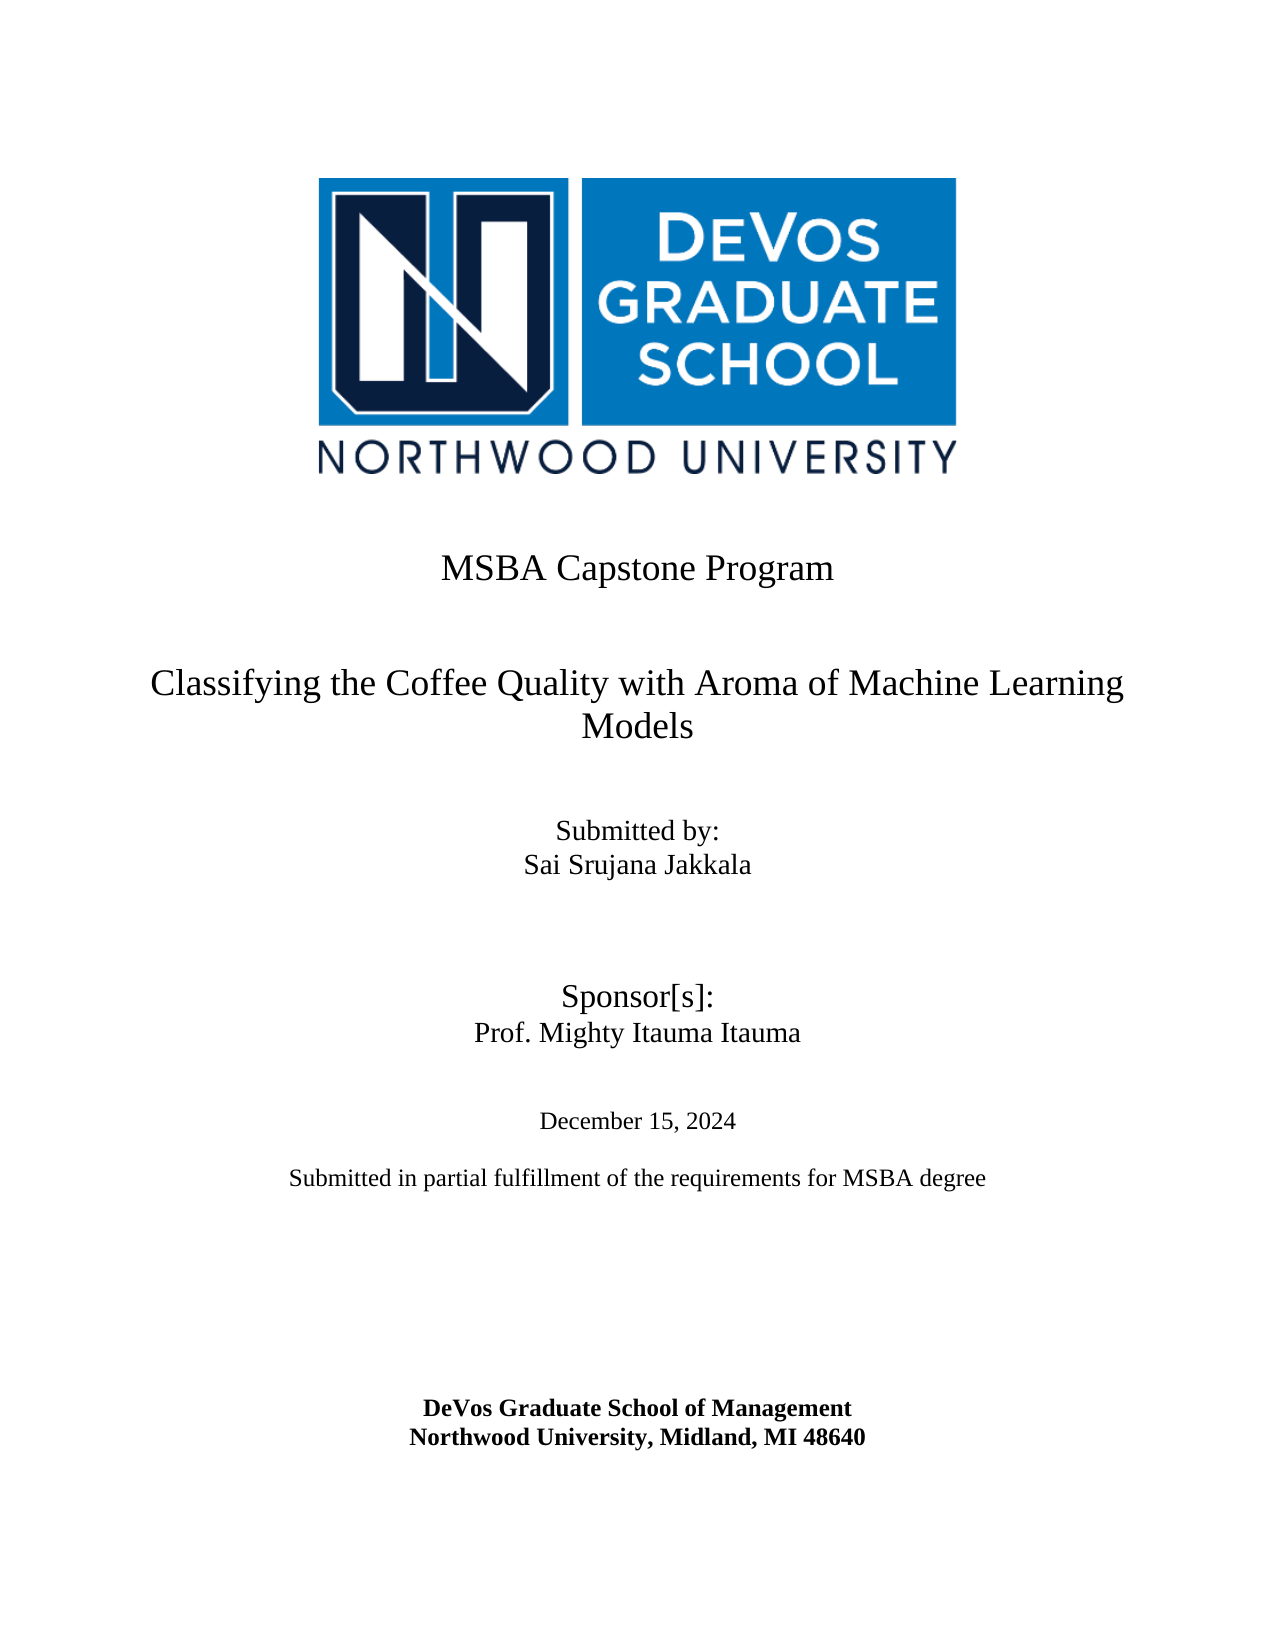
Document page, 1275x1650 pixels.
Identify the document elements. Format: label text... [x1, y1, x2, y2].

text Sai Srujana Jakkala [150, 847, 1125, 881]
text Classifying the Coffee Quality with Aroma of Machine Learning Models [150, 660, 1125, 746]
text MSBA Capstone Program [150, 545, 1125, 588]
title Northwood University, Midland, MI 48640 [150, 1422, 1125, 1451]
text Prof. Mighty Itauma Itauma [150, 1015, 1125, 1048]
text Submitted by: [150, 813, 1125, 847]
text December 15, 2024 [150, 1106, 1125, 1134]
title DeVos Graduate School of Management [150, 1393, 1125, 1422]
text Submitted in partial fulfillment of the requirements for MSBA degree [150, 1163, 1125, 1192]
text Sponsor[s]: [150, 976, 1125, 1015]
picture [318, 178, 957, 474]
